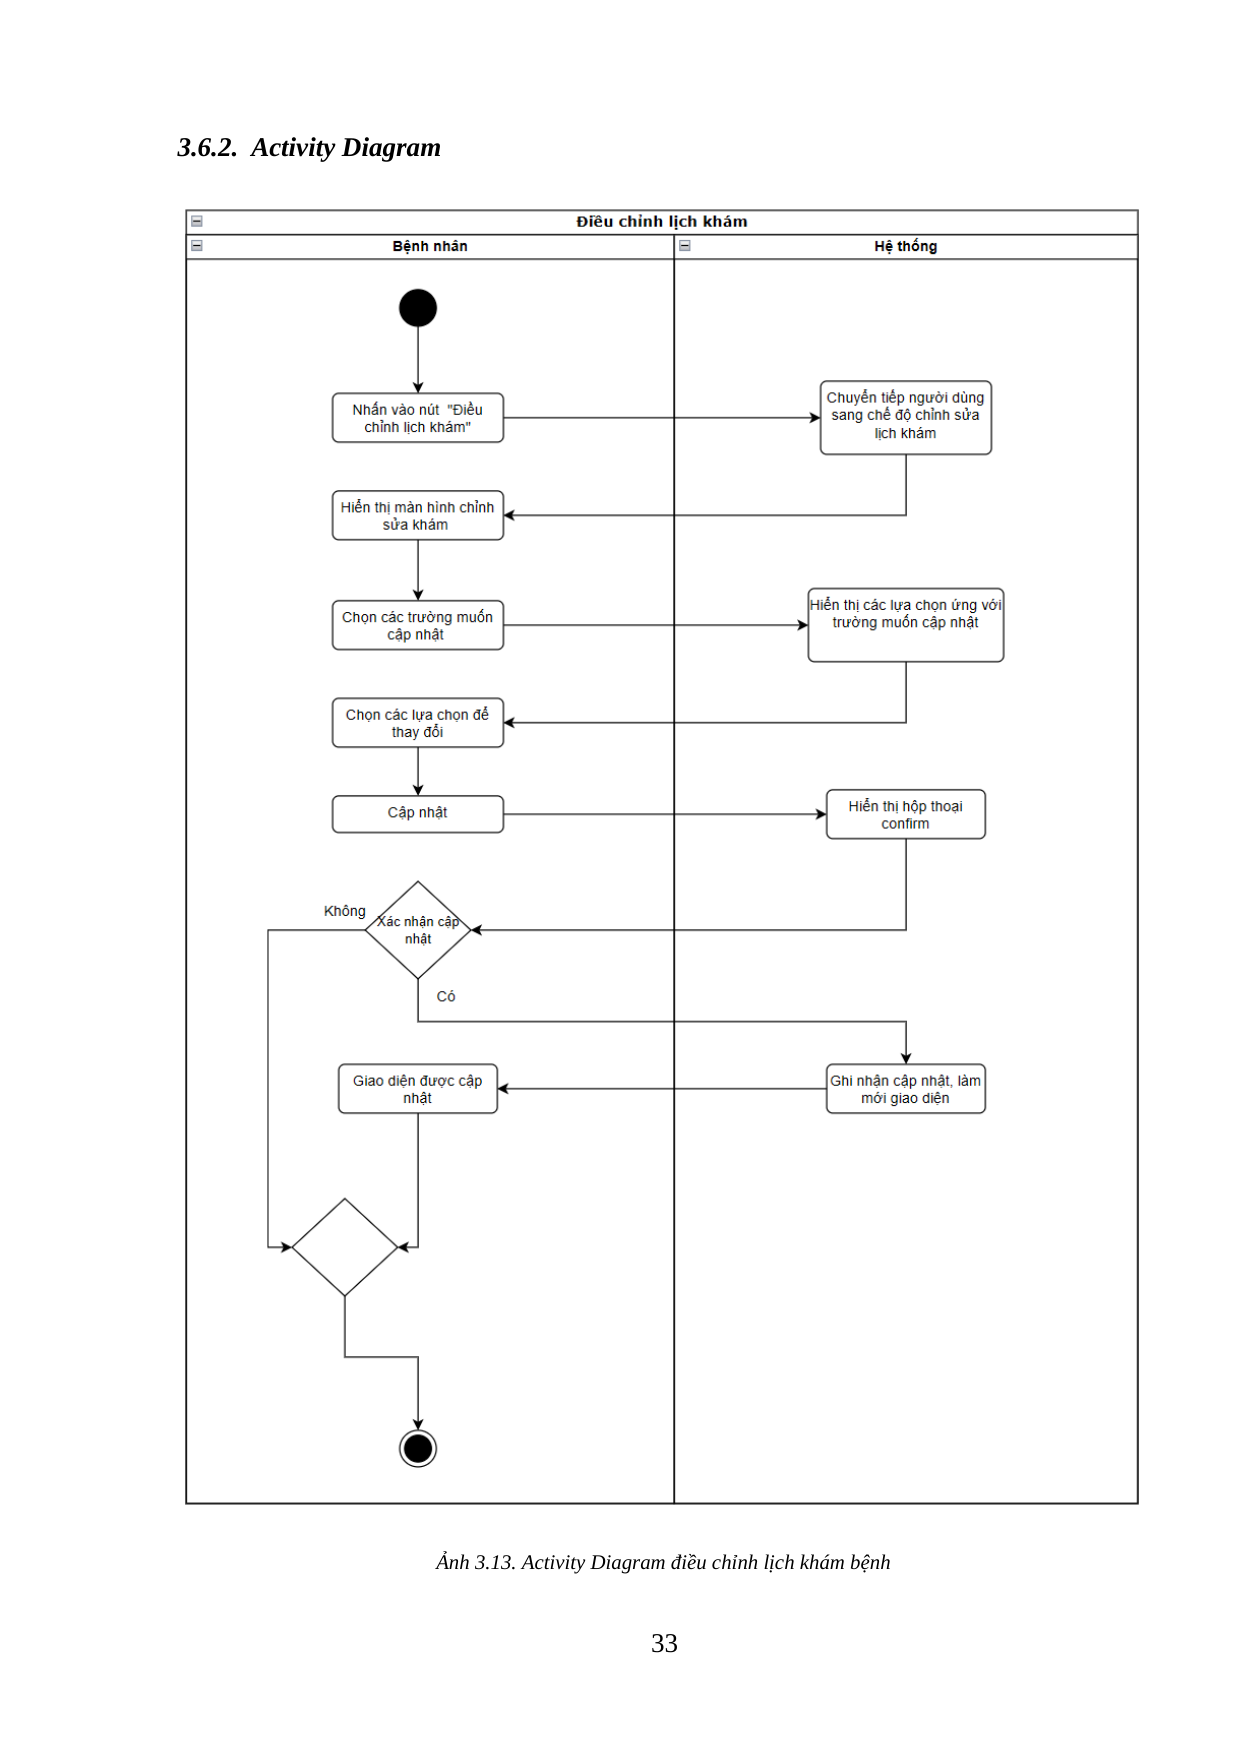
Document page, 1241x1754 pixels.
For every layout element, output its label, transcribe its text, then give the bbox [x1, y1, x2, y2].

picture [177, 183, 1152, 1528]
subtitle Activity Diagram [177, 131, 1152, 162]
